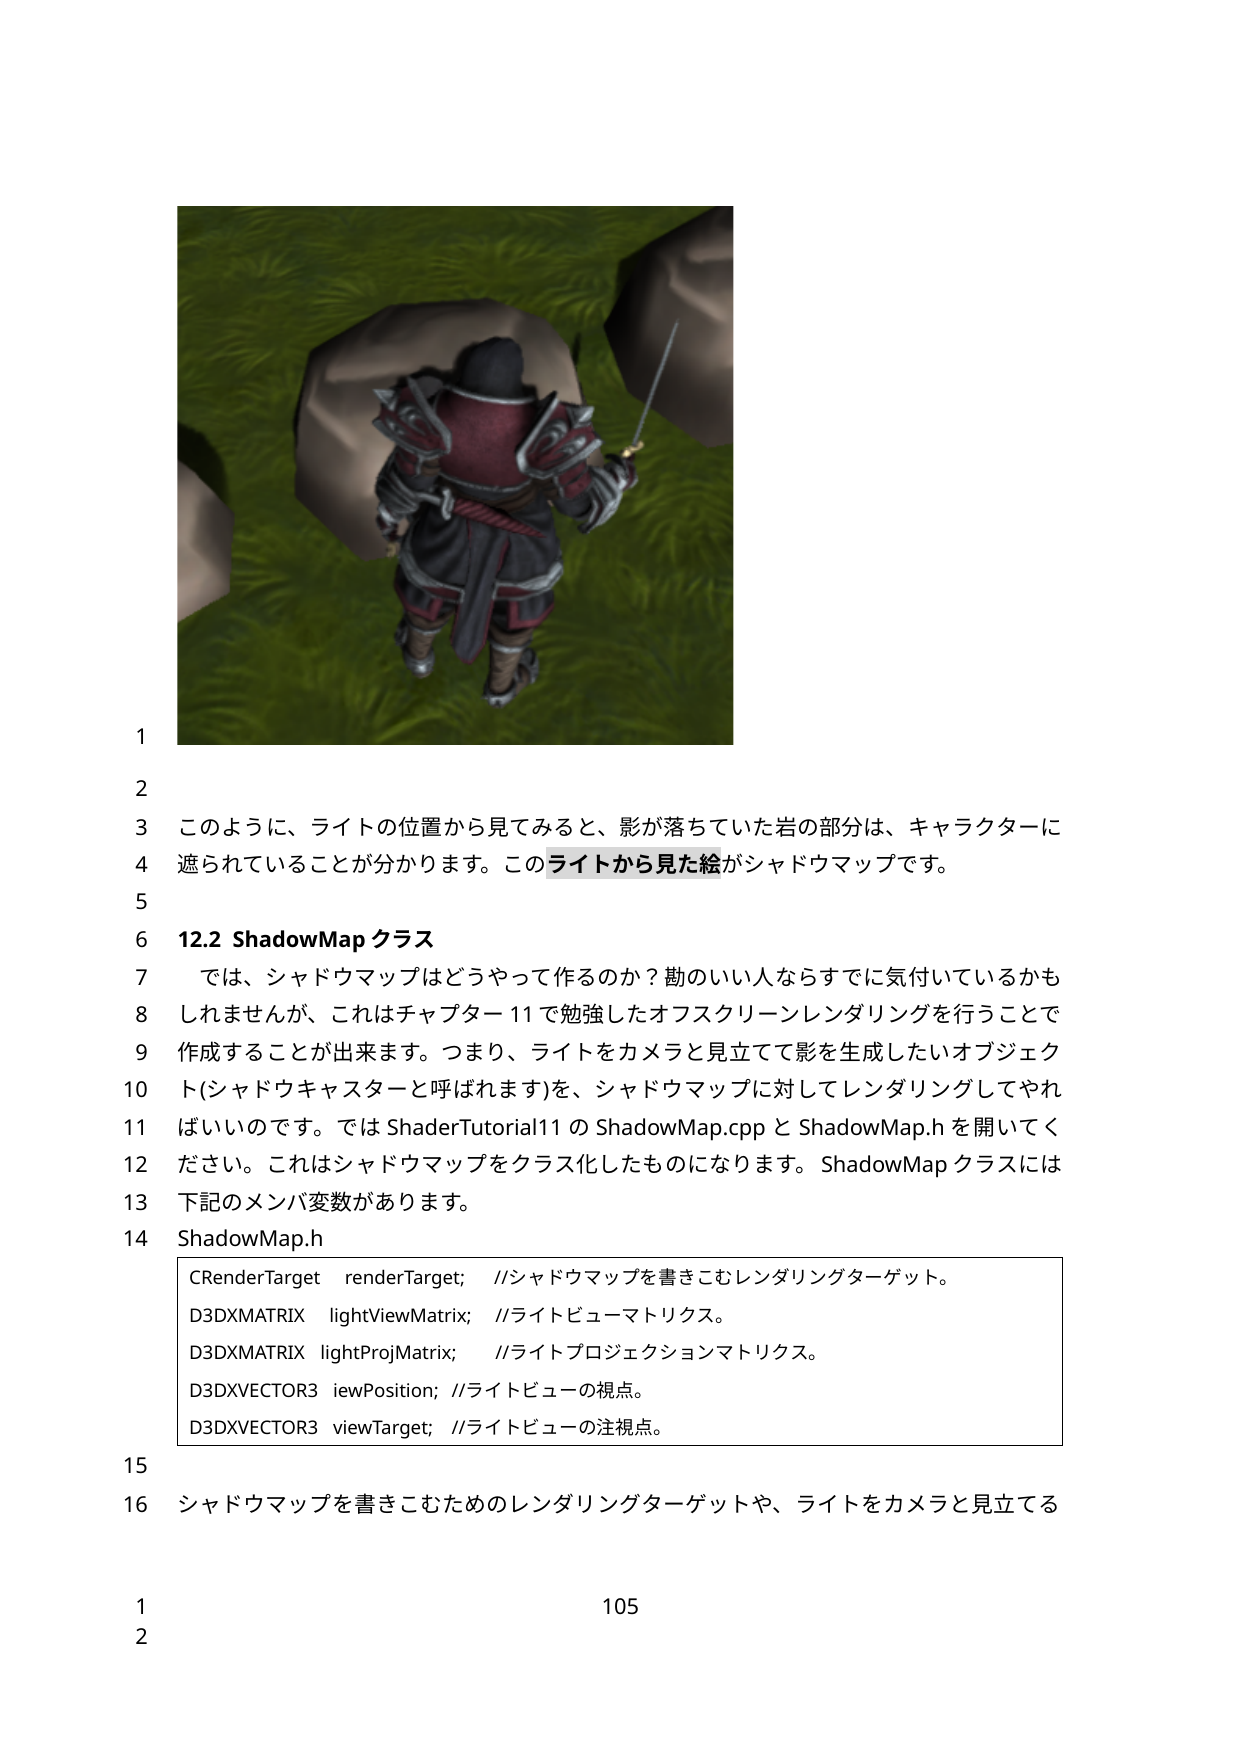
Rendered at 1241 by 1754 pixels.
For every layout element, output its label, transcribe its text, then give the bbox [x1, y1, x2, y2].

table_header CRenderTarget renderTarget; //シャドウマップを書きこむレンダリングターゲット。 D3DXMATRIX lightViewMatrix; //ライトビューマトリクス。 D3DXMATRIX lightProjMatrix; //ライトプロジェクションマトリクス。 D3DXVECTOR3 iewPosition; //ライトビューの視点。 D3DXVECTOR3 viewTarget; //ライトビューの注視点。 [178, 1258, 1062, 1445]
text ShadowMap.h [177, 1219, 1063, 1257]
text では、シャドウマップはどうやって作るのか？勘のいい人ならすでに気付いているかもしれませんが、これはチャプター11で勉強したオフスクリーンレンダリングを行うことで作成することが出来ます。つまり、ライトをカメラと見立てて影を生成したいオブジェクト(シャドウキャスターと呼ばれます)を、シャドウマップに対してレンダリングしてやればいいのです。ではShaderTutorial11のShadowMap.cppとShadowMap.hを開いてください。これはシャドウマップをクラス化したものになります。ShadowMapクラスには下記のメンバ変数があります。 [177, 957, 1063, 1219]
picture [177, 206, 734, 745]
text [177, 1484, 1063, 1521]
text 12.2 ShadowMapクラス [177, 919, 1063, 957]
text このように、ライトの位置から見てみると、影が落ちていた岩の部分は、キャラクターに遮られていることが分かります。このライトから見た絵がシャドウマップです。 [177, 807, 1063, 882]
